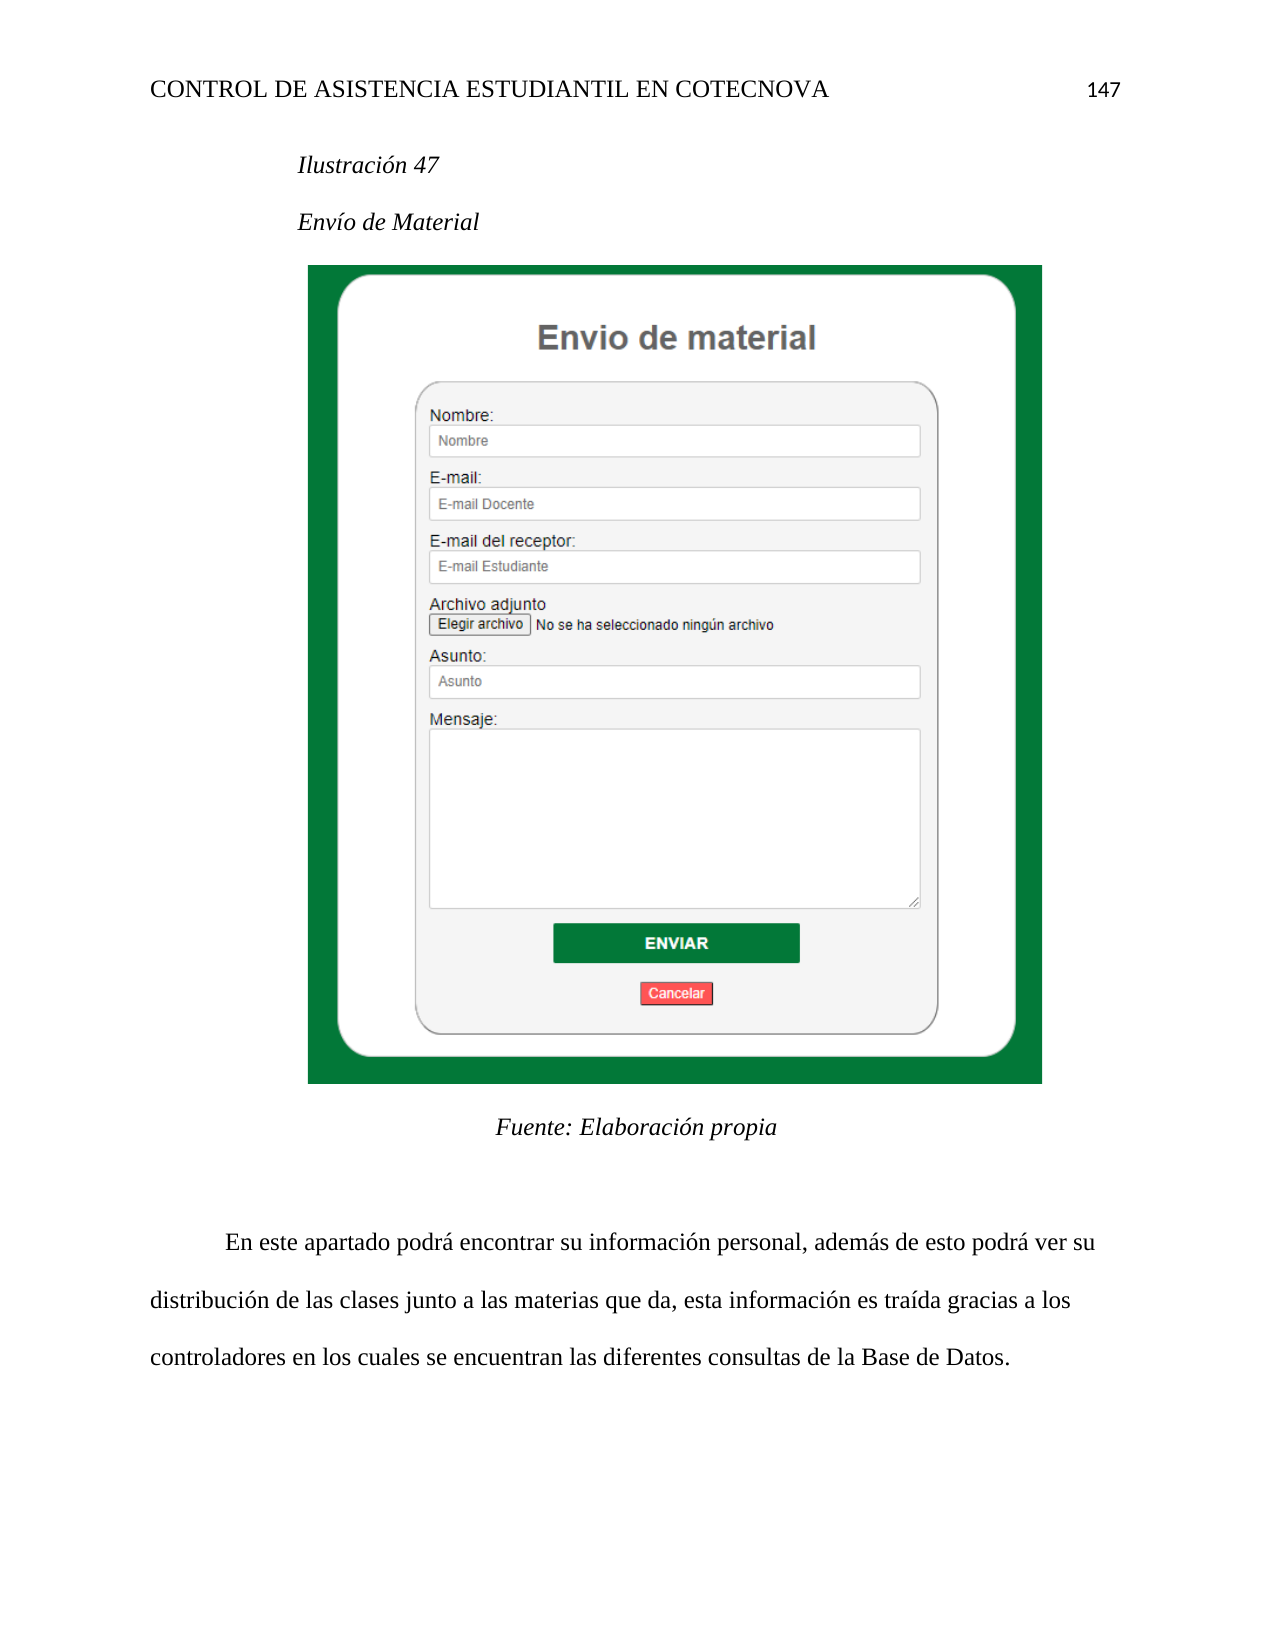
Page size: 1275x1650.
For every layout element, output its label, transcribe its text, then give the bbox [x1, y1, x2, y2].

text En este apartado podrá encontrar su información personal, además de esto podrá ver su distribución de las clases junto a las materias que da, esta información es traída gracias a los controladores en los cuales se encuentran las diferentes consultas de la Base de Datos. [150, 1227, 1125, 1371]
picture [307, 265, 1043, 1084]
text Fuente: Elaboración propia [150, 1112, 1125, 1141]
